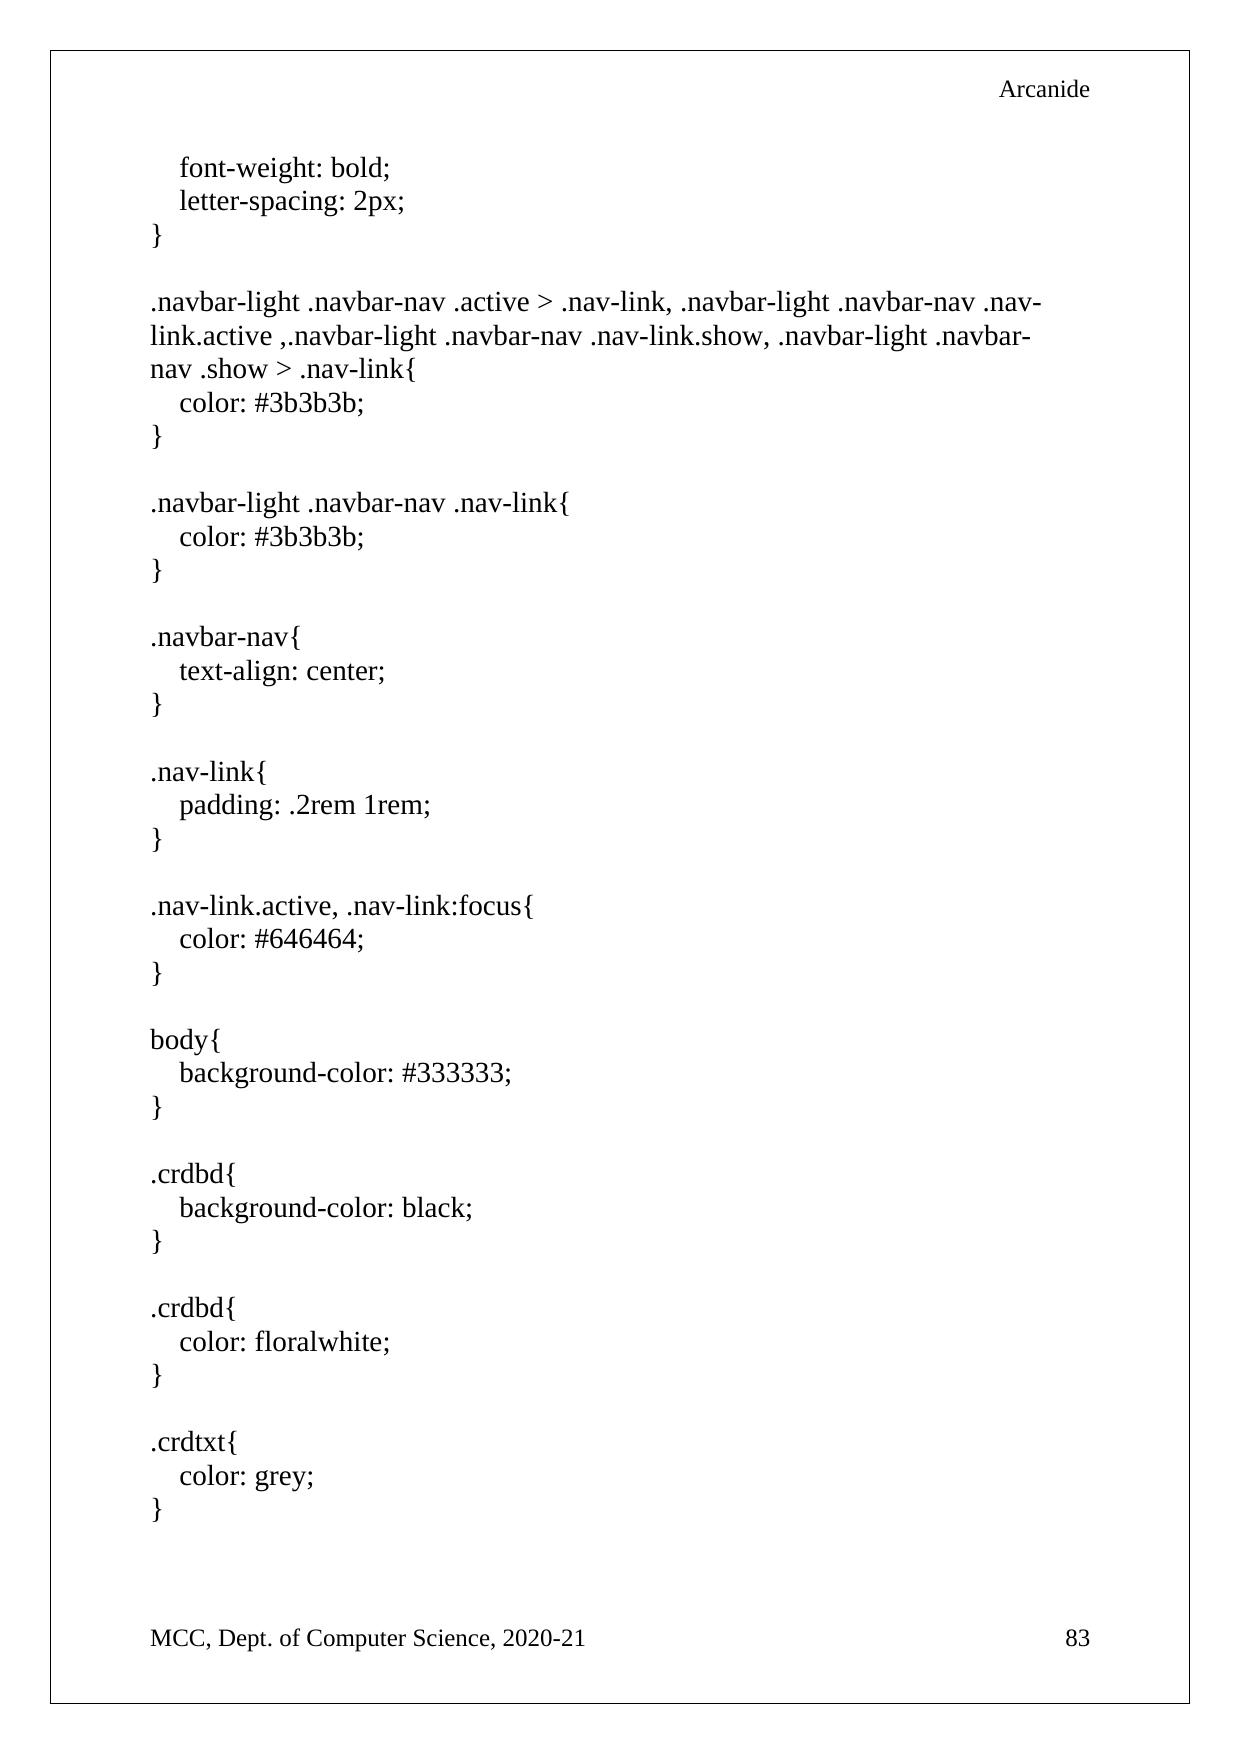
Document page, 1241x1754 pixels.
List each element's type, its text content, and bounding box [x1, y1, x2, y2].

text .crdtxt{ [150, 1424, 1090, 1458]
text } [150, 1492, 1090, 1525]
text .navbar-nav{ [150, 619, 1090, 653]
text .nav-link.active, .nav-link:focus{ [150, 888, 1090, 921]
text color: grey; [150, 1458, 1090, 1492]
text } [150, 418, 1090, 452]
text padding: .2rem 1rem; [150, 787, 1090, 821]
text font-weight: bold; [150, 150, 1090, 183]
text .crdbd{ [150, 1156, 1090, 1190]
text body{ [150, 1022, 1090, 1056]
text } [150, 687, 1090, 720]
text background-color: #333333; [150, 1056, 1090, 1089]
text } [150, 1223, 1090, 1257]
text } [150, 955, 1090, 988]
text color: #646464; [150, 921, 1090, 955]
text text-align: center; [150, 653, 1090, 687]
text .crdbd{ [150, 1290, 1090, 1324]
text .navbar-light .navbar-nav .active > .nav-link, .navbar-light .navbar-nav .nav-link.active ,.navbar-light .navbar-nav .nav-link.show, .navbar-light .navbar-nav .show > .nav-link{ [150, 284, 1090, 385]
text color: floralwhite; [150, 1324, 1090, 1357]
text } [150, 217, 1090, 251]
text } [150, 552, 1090, 586]
text .navbar-light .navbar-nav .nav-link{ [150, 485, 1090, 519]
text } [150, 821, 1090, 854]
text .nav-link{ [150, 754, 1090, 787]
text letter-spacing: 2px; [150, 183, 1090, 217]
text background-color: black; [150, 1190, 1090, 1223]
text } [150, 1089, 1090, 1123]
text color: #3b3b3b; [150, 519, 1090, 552]
text color: #3b3b3b; [150, 385, 1090, 418]
text } [150, 1357, 1090, 1391]
